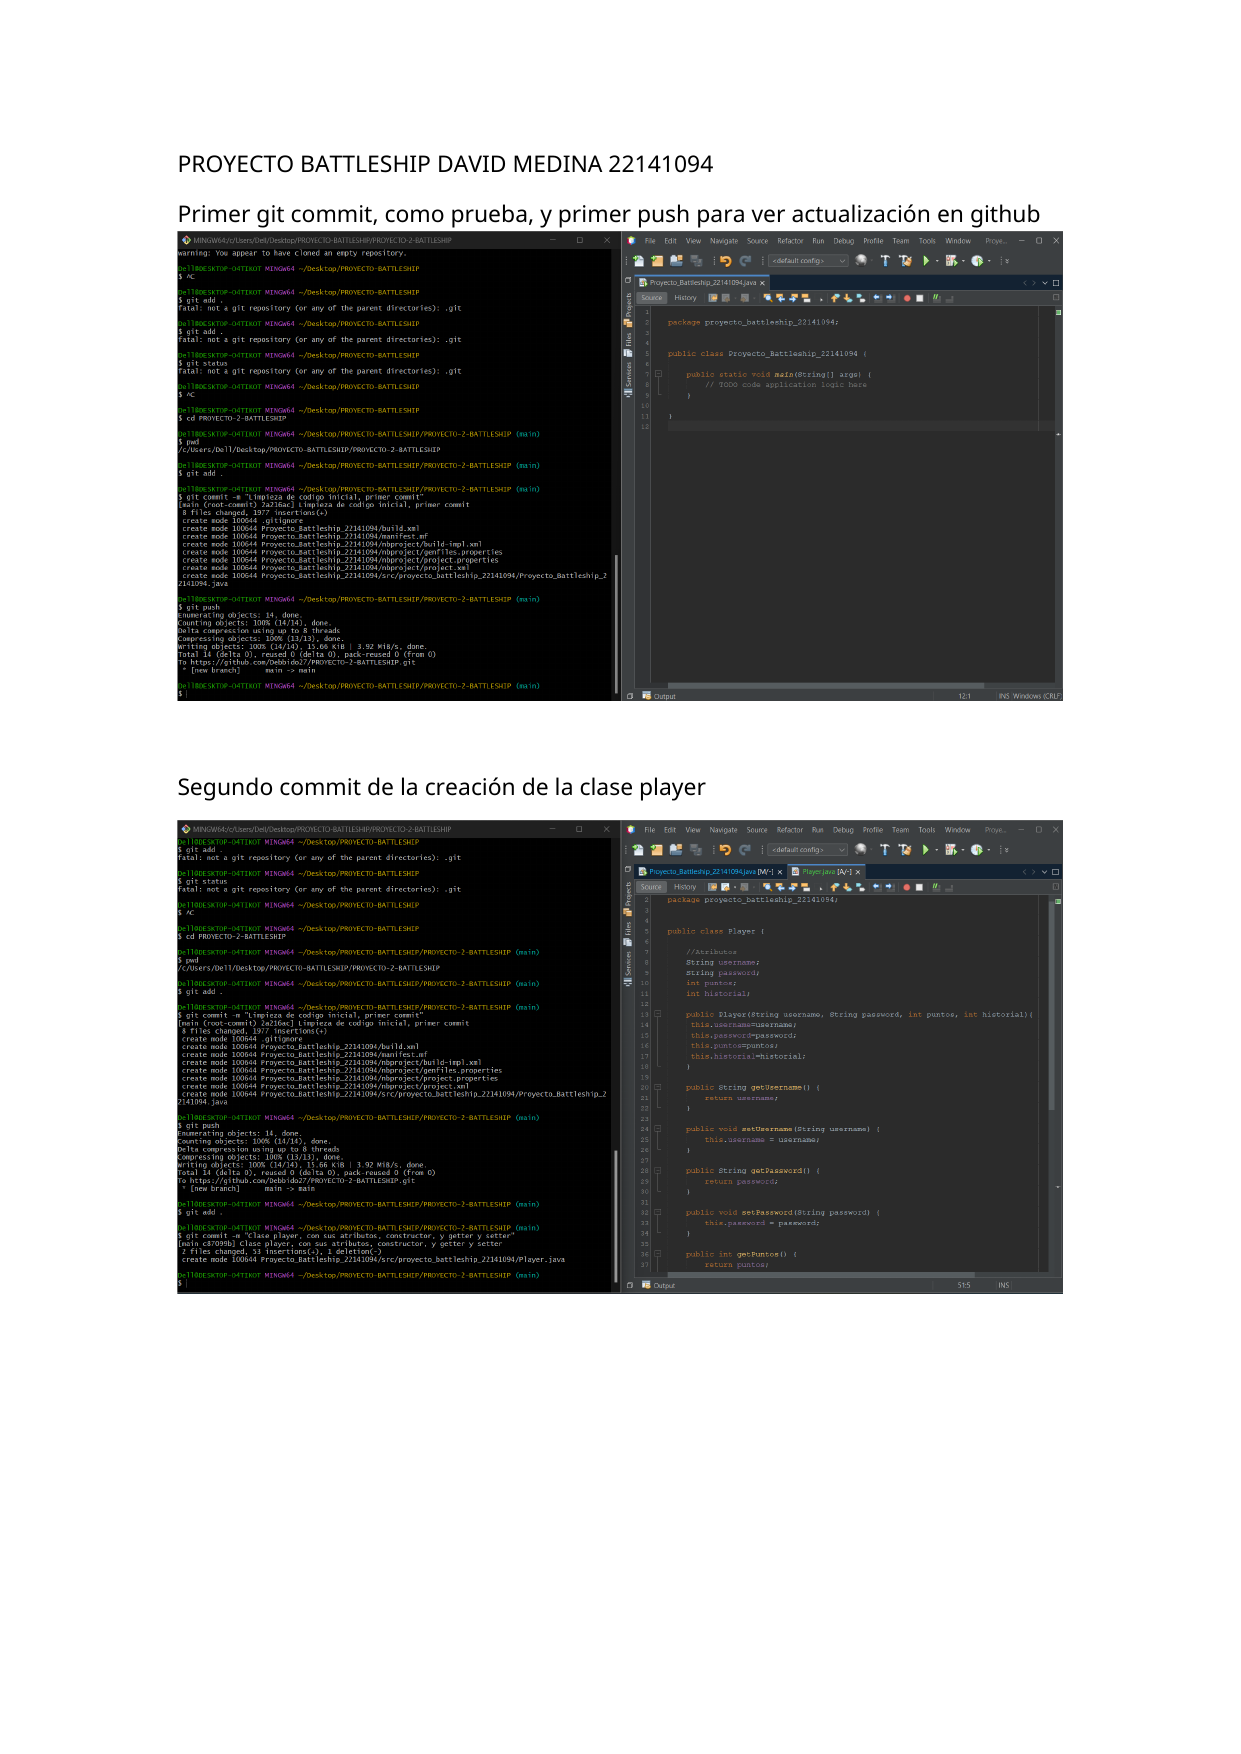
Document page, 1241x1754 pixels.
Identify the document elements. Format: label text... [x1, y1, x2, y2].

text PROYECTO BATTLESHIP DAVID MEDINA 22141094 [177, 148, 1063, 179]
picture [177, 231, 1063, 701]
picture [177, 820, 1063, 1294]
text Segundo commit de la creación de la clase player [177, 770, 1063, 802]
text Primer git commit, como prueba, y primer push para ver actualización en github [177, 198, 1063, 231]
